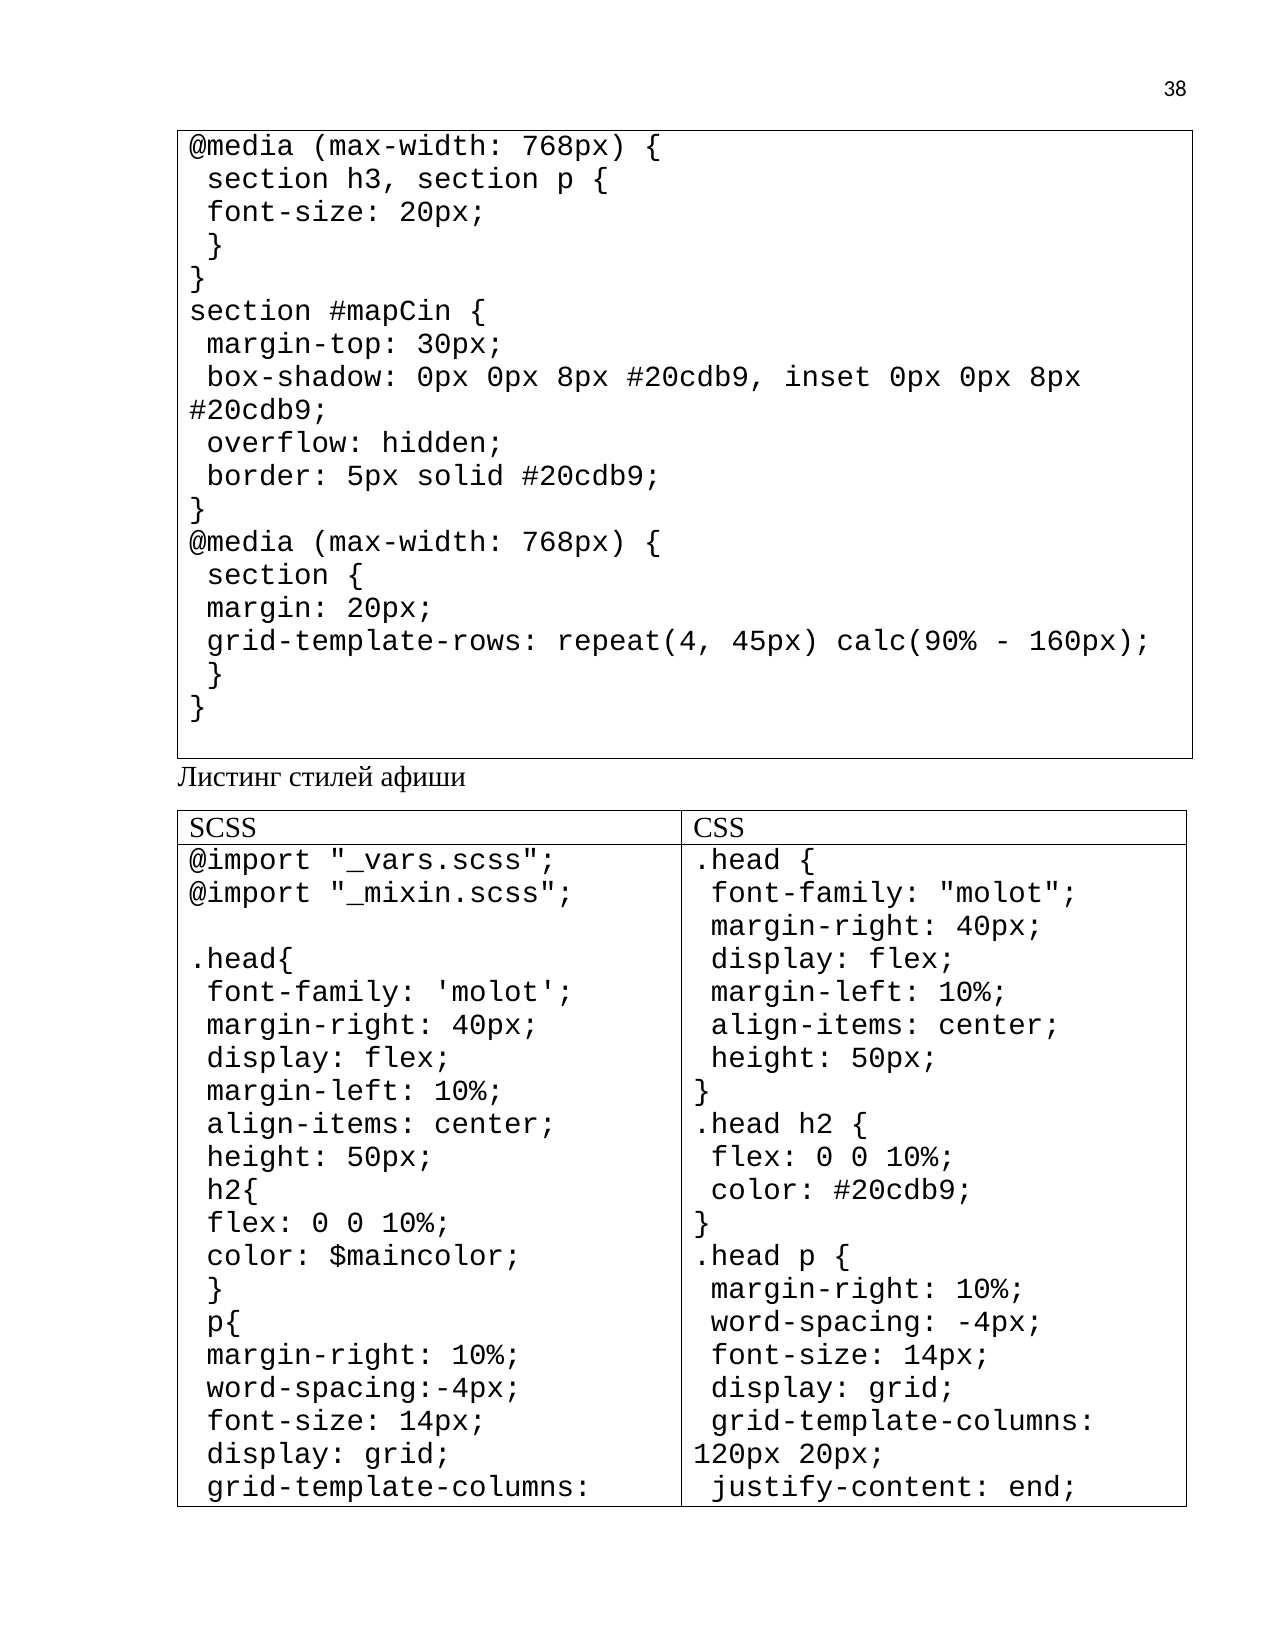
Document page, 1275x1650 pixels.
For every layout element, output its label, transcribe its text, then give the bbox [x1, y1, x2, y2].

text Листинг стилей афиши [177, 759, 1186, 793]
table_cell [178, 845, 681, 1506]
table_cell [682, 845, 1186, 1506]
table_header SCSS [178, 811, 681, 844]
table_header CSS [682, 811, 1186, 844]
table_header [178, 131, 1192, 758]
